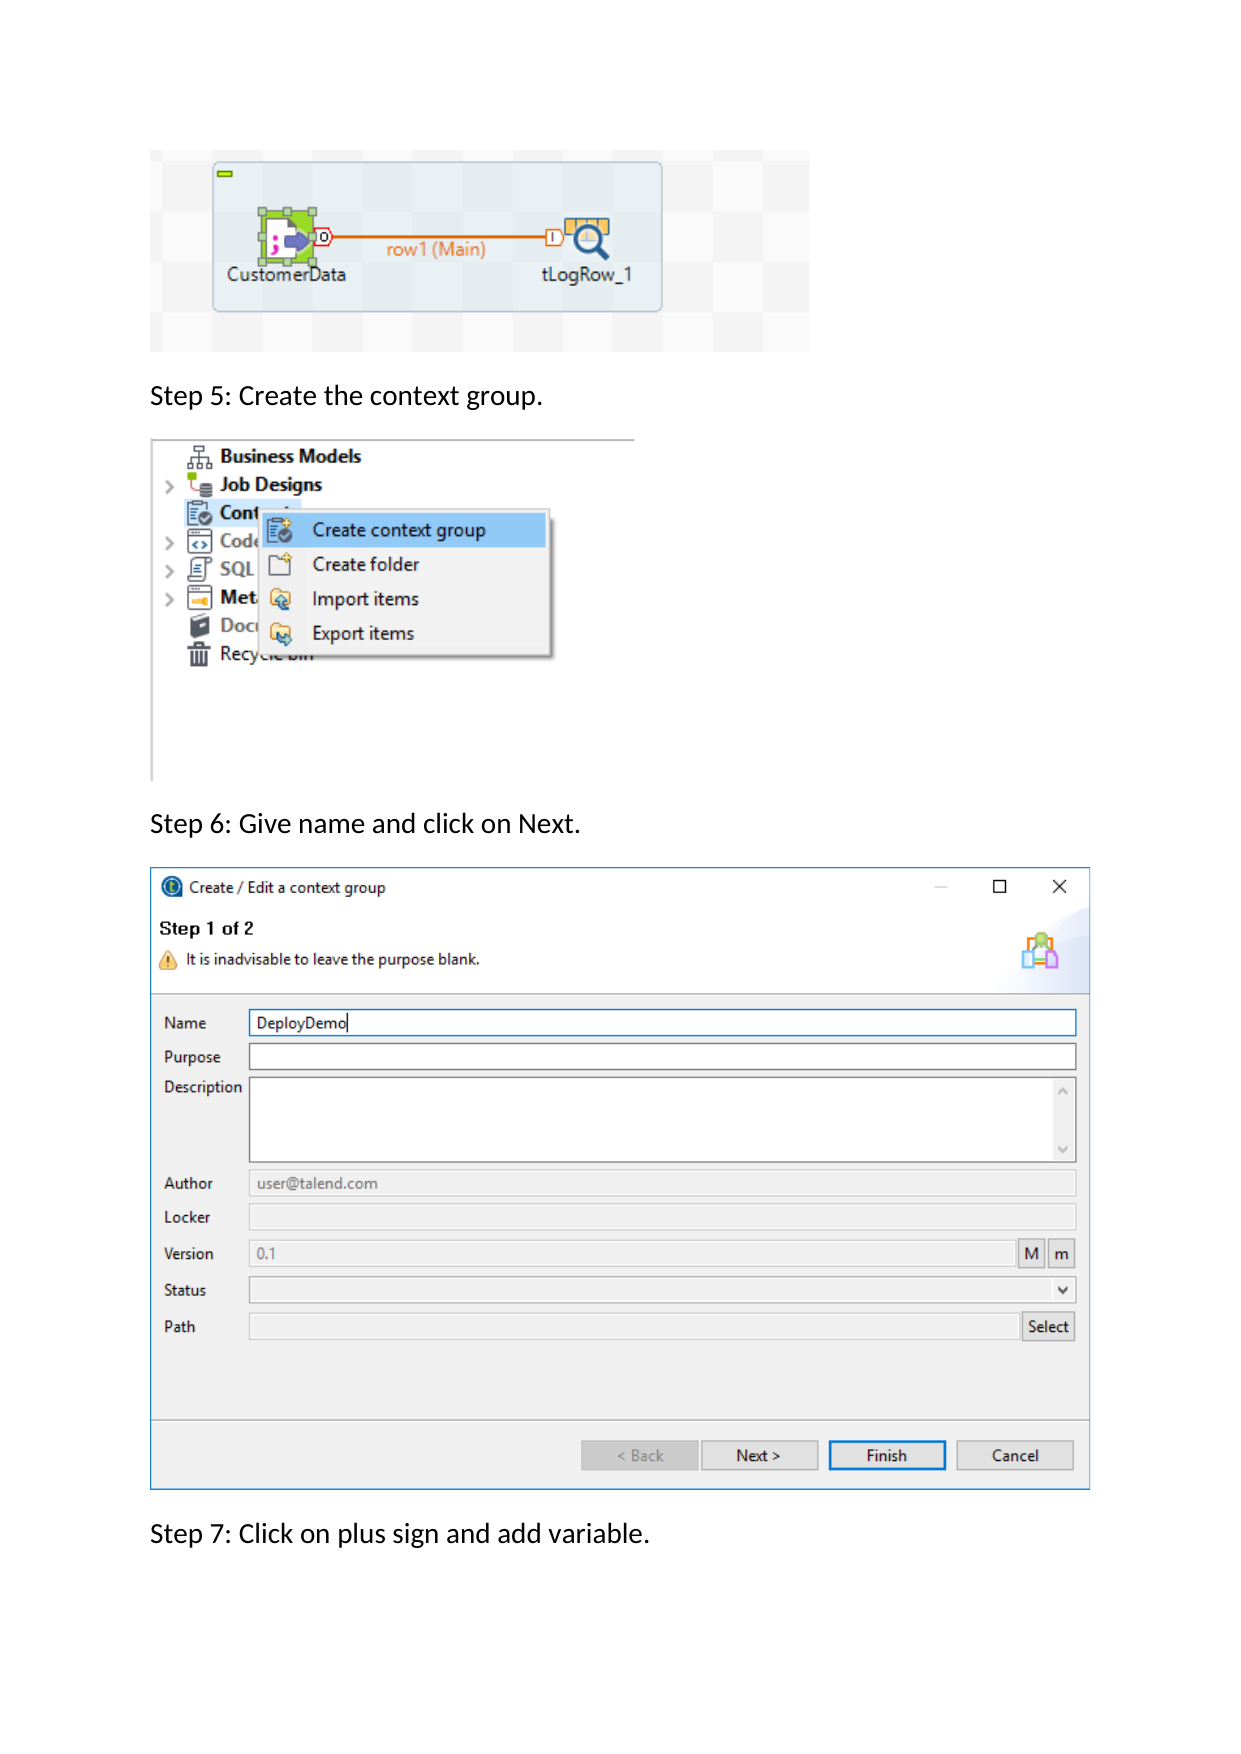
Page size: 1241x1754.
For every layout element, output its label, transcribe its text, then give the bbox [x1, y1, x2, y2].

picture [150, 150, 810, 352]
picture [150, 867, 1091, 1490]
picture [150, 438, 635, 781]
text Step 5: Create the context group. [150, 377, 1090, 412]
text Step 7: Click on plus sign and add variable. [150, 1515, 1090, 1550]
text Step 6: Give name and click on Next. [150, 806, 1090, 841]
